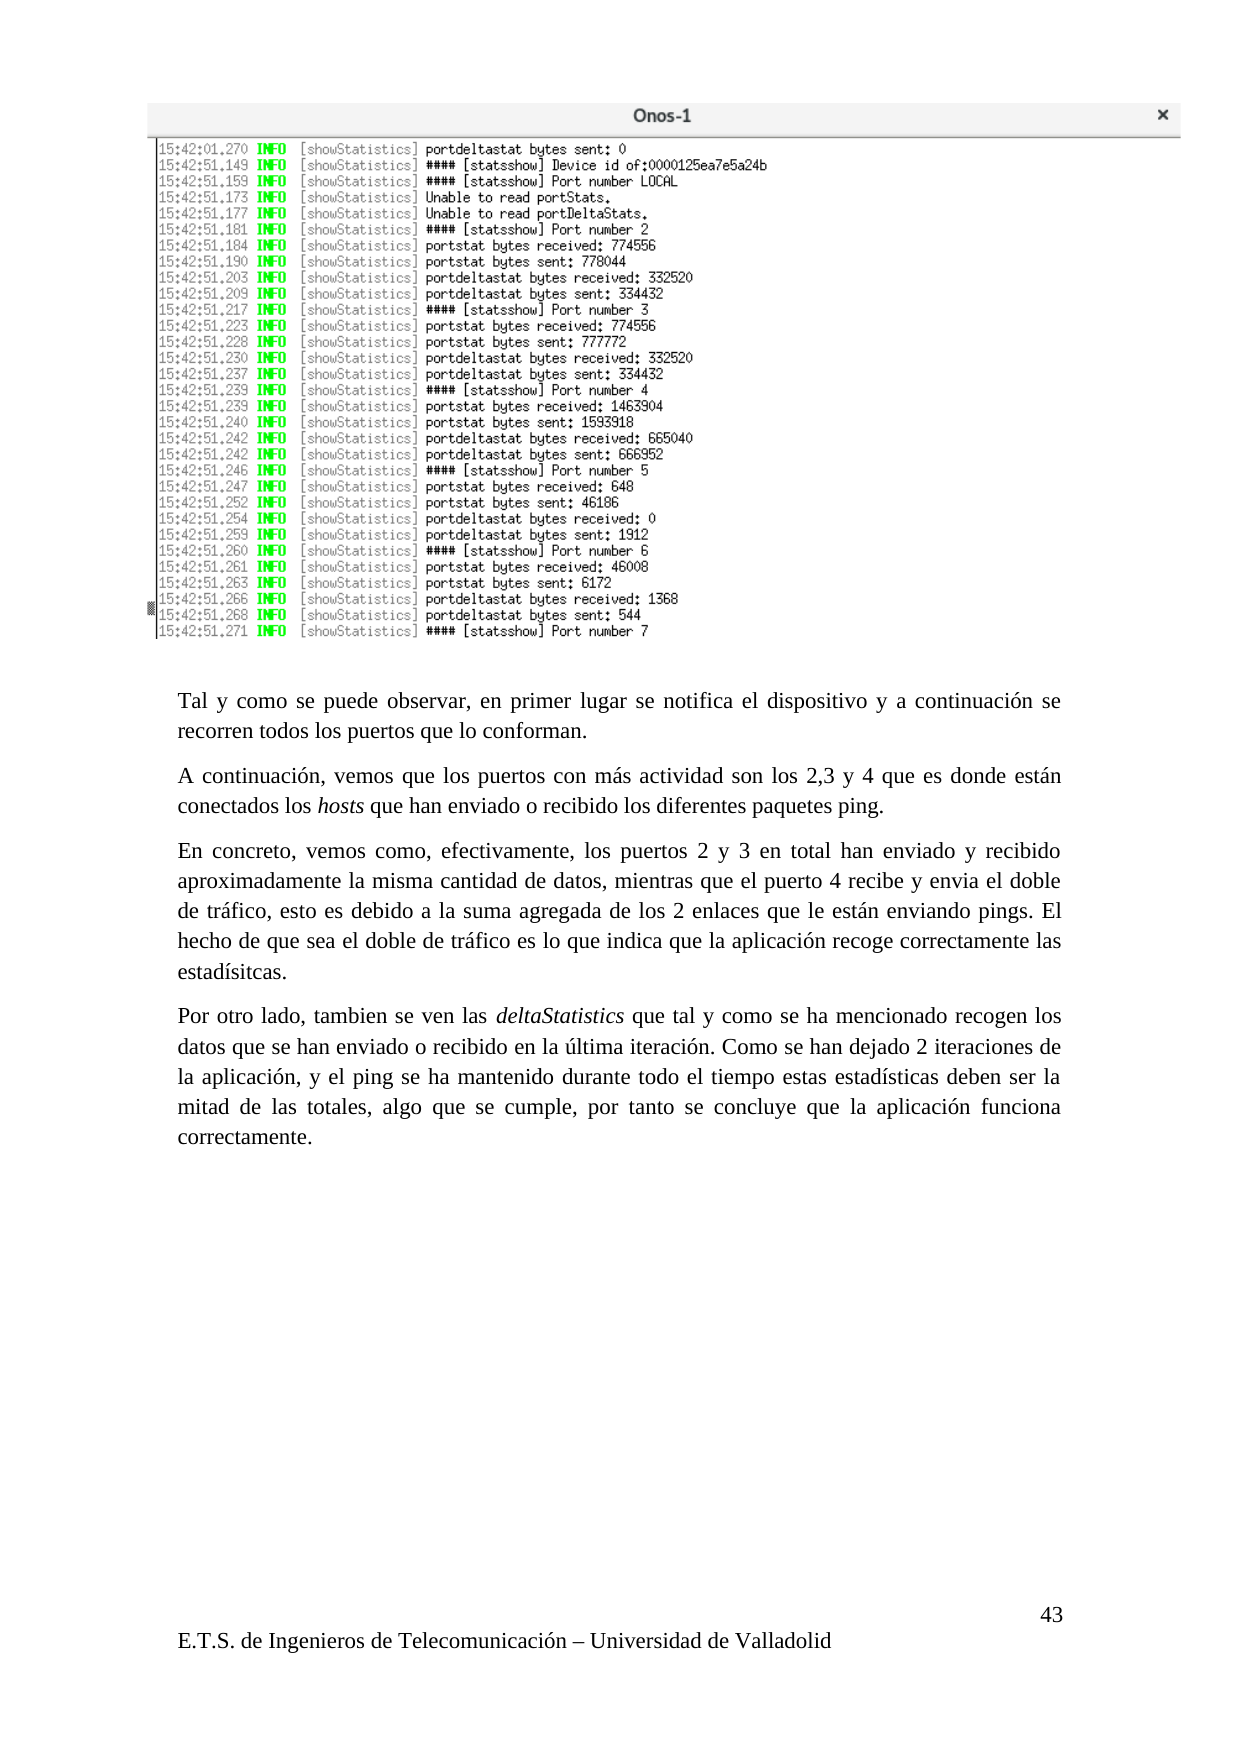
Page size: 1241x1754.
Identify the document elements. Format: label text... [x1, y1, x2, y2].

picture [147, 103, 1181, 639]
text Tal y como se puede observar, en primer lugar se notifica el dispositivo y a continuación se recorren todos los puertos que lo conforman. [177, 687, 1063, 743]
text En concreto, vemos como, efectivamente, los puertos 2 y 3 en total han enviado y recibido aproximadamente la misma cantidad de datos, mientras que el puerto 4 recibe y envia el doble de tráfico, esto es debido a la suma agregada de los 2 enlaces que le están enviando pings. El hecho de que sea el doble de tráfico es lo que indica que la aplicación recoge correctamente las estadísitcas. [177, 837, 1063, 984]
text Por otro lado, tambien se ven las deltaStatistics que tal y como se ha mencionado recogen los datos que se han enviado o recibido en la última iteración. Como se han dejado 2 iteraciones de la aplicación, y el ping se ha mantenido durante todo el tiempo estas estadísticas deben ser la mitad de las totales, algo que se cumple, por tanto se concluye que la aplicación funciona correctamente. [177, 1003, 1063, 1150]
text A continuación, vemos que los puertos con más actividad son los 2,3 y 4 que es donde están conectados los hosts que han enviado o recibido los diferentes paquetes ping. [177, 762, 1063, 818]
